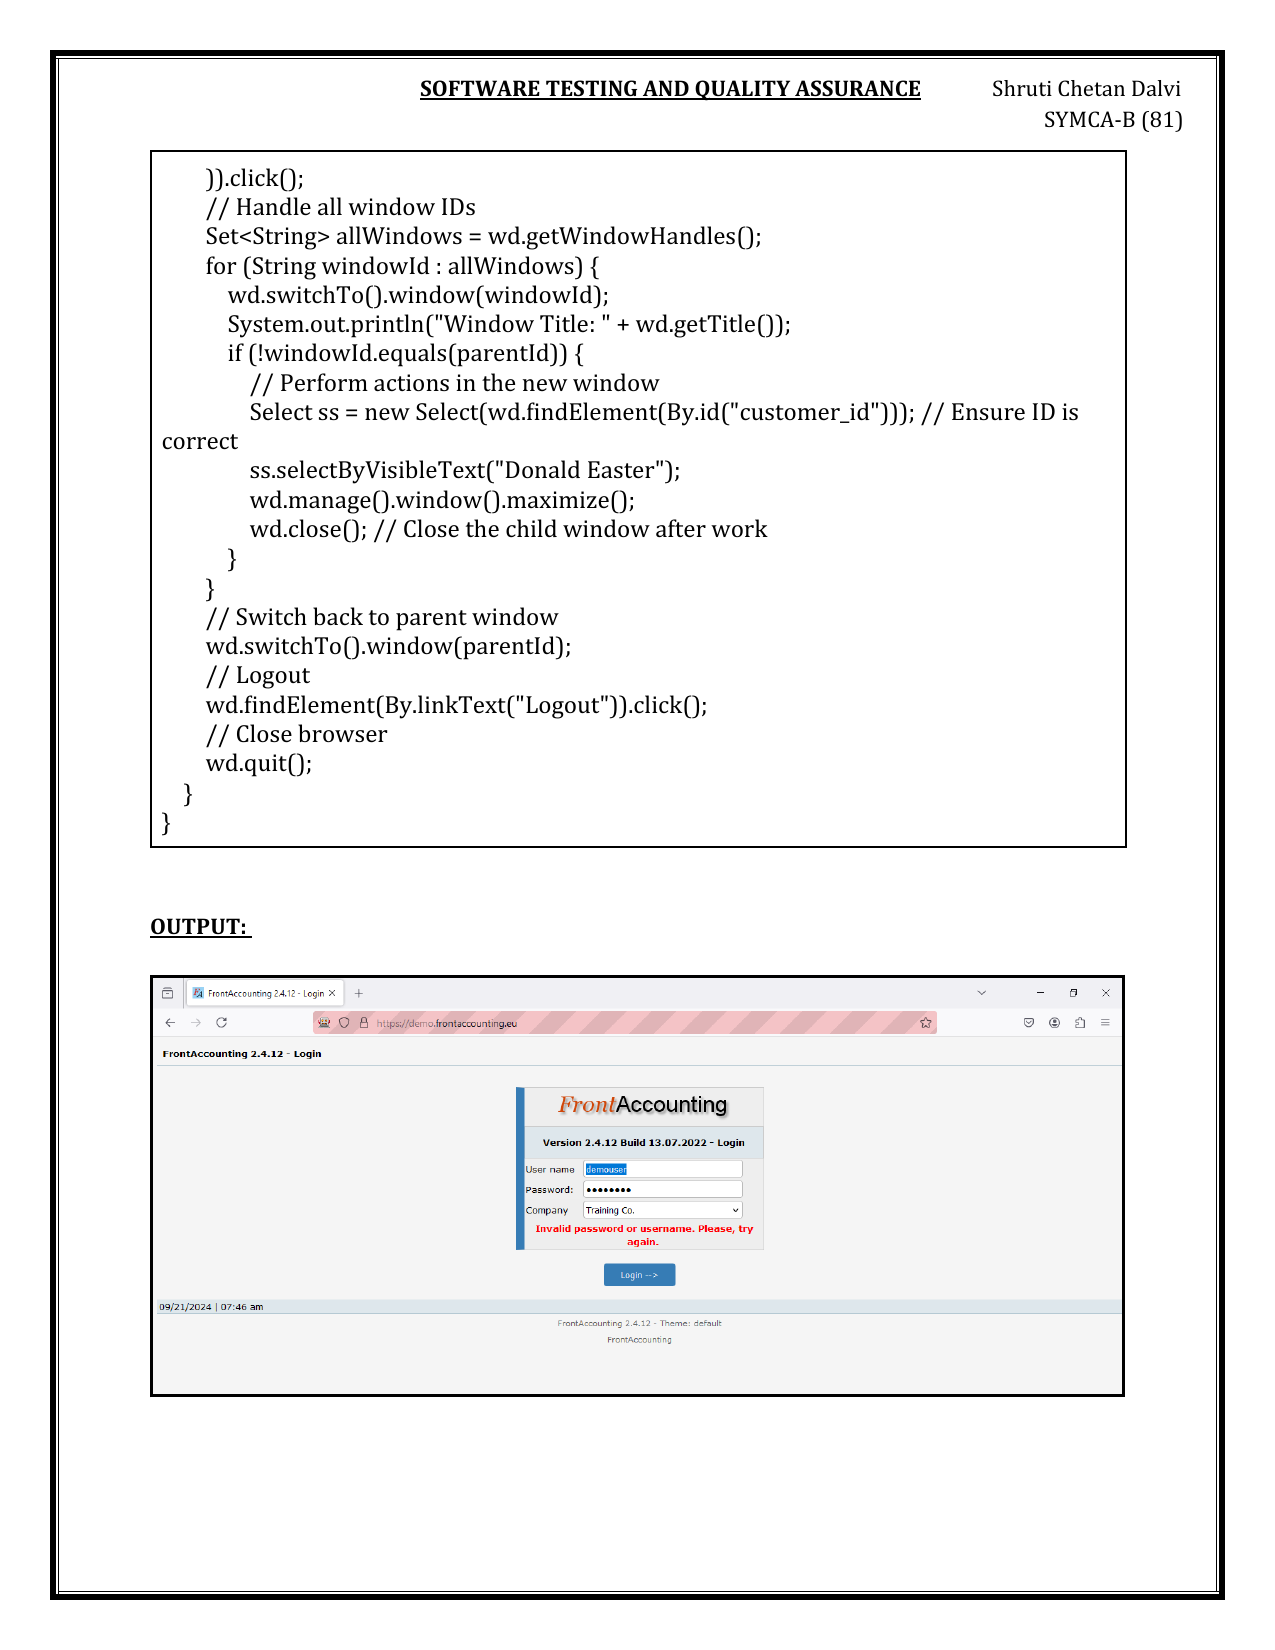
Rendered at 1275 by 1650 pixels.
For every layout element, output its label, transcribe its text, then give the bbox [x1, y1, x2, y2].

text OUTPUT: [150, 913, 1125, 940]
picture [153, 978, 1122, 1394]
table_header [152, 152, 1125, 846]
